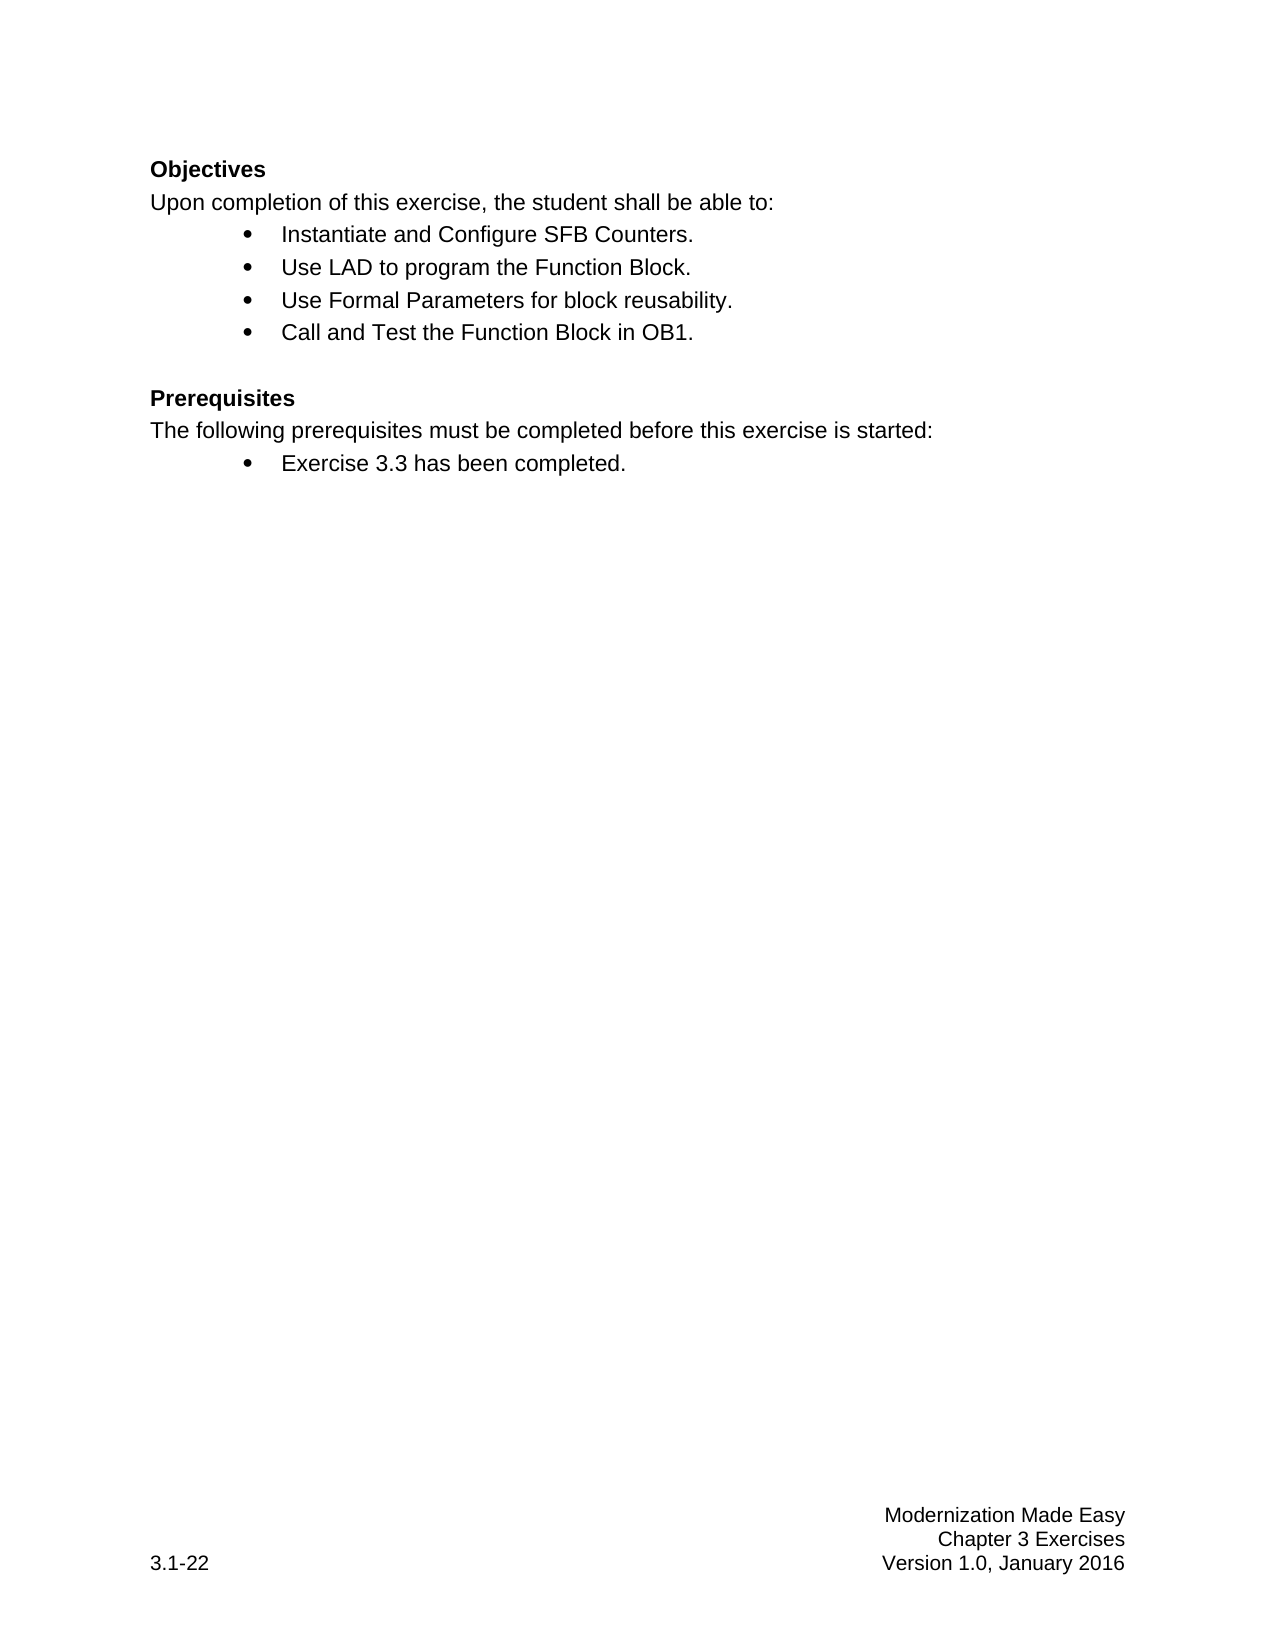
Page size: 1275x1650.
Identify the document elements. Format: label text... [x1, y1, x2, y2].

text Upon completion of this exercise, the student shall be able to: [150, 189, 1125, 215]
text Call and Test the Function Block in OB1. [244, 319, 1125, 346]
text Instantiate and Configure SFB Counters. [244, 221, 1125, 248]
text Exercise 3.3 has been completed. [244, 450, 1125, 476]
text Objectives [150, 156, 1125, 183]
text Prerequisites [150, 384, 1125, 411]
text The following prerequisites must be completed before this exercise is started: [150, 417, 1125, 443]
text Use Formal Parameters for block reusability. [244, 287, 1125, 313]
text Use LAD to program the Function Block. [244, 254, 1125, 280]
